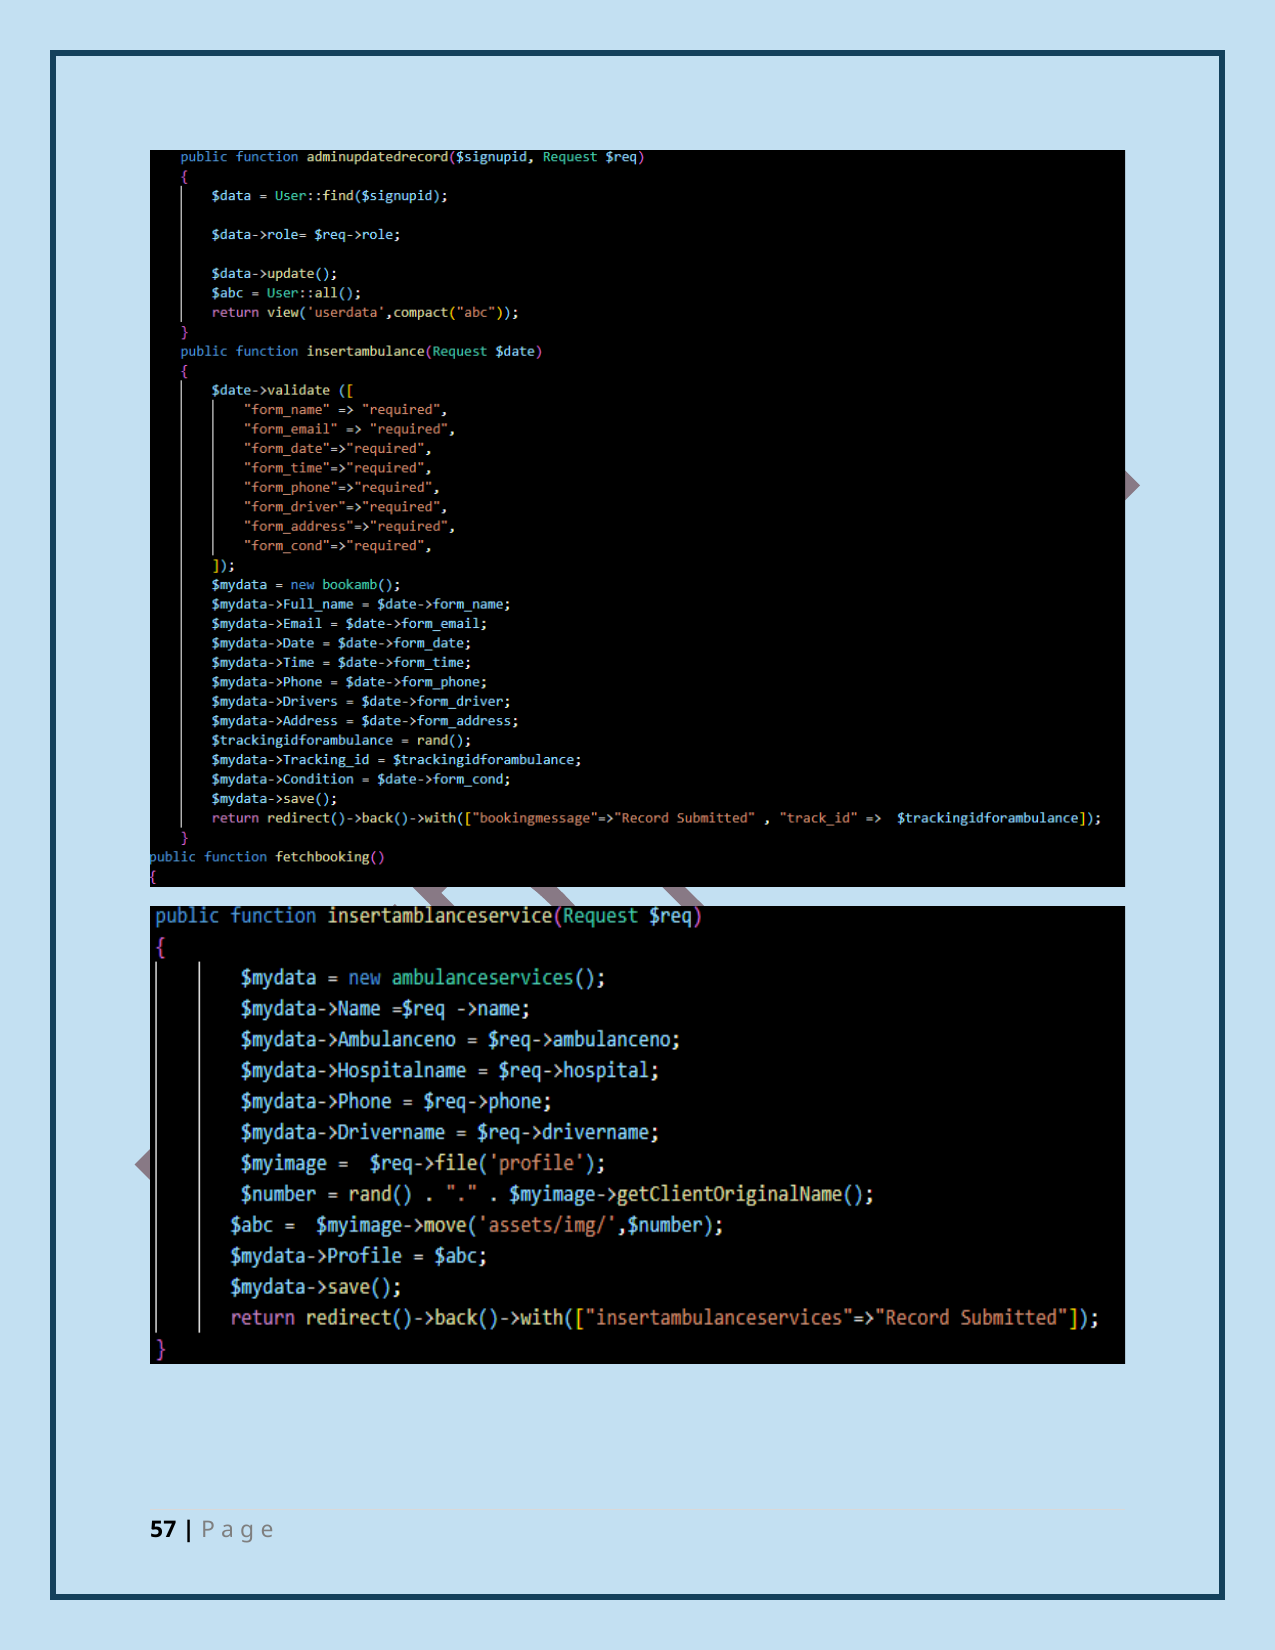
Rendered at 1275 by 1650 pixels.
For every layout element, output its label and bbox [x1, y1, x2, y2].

picture [150, 150, 1125, 887]
picture [150, 906, 1125, 1364]
